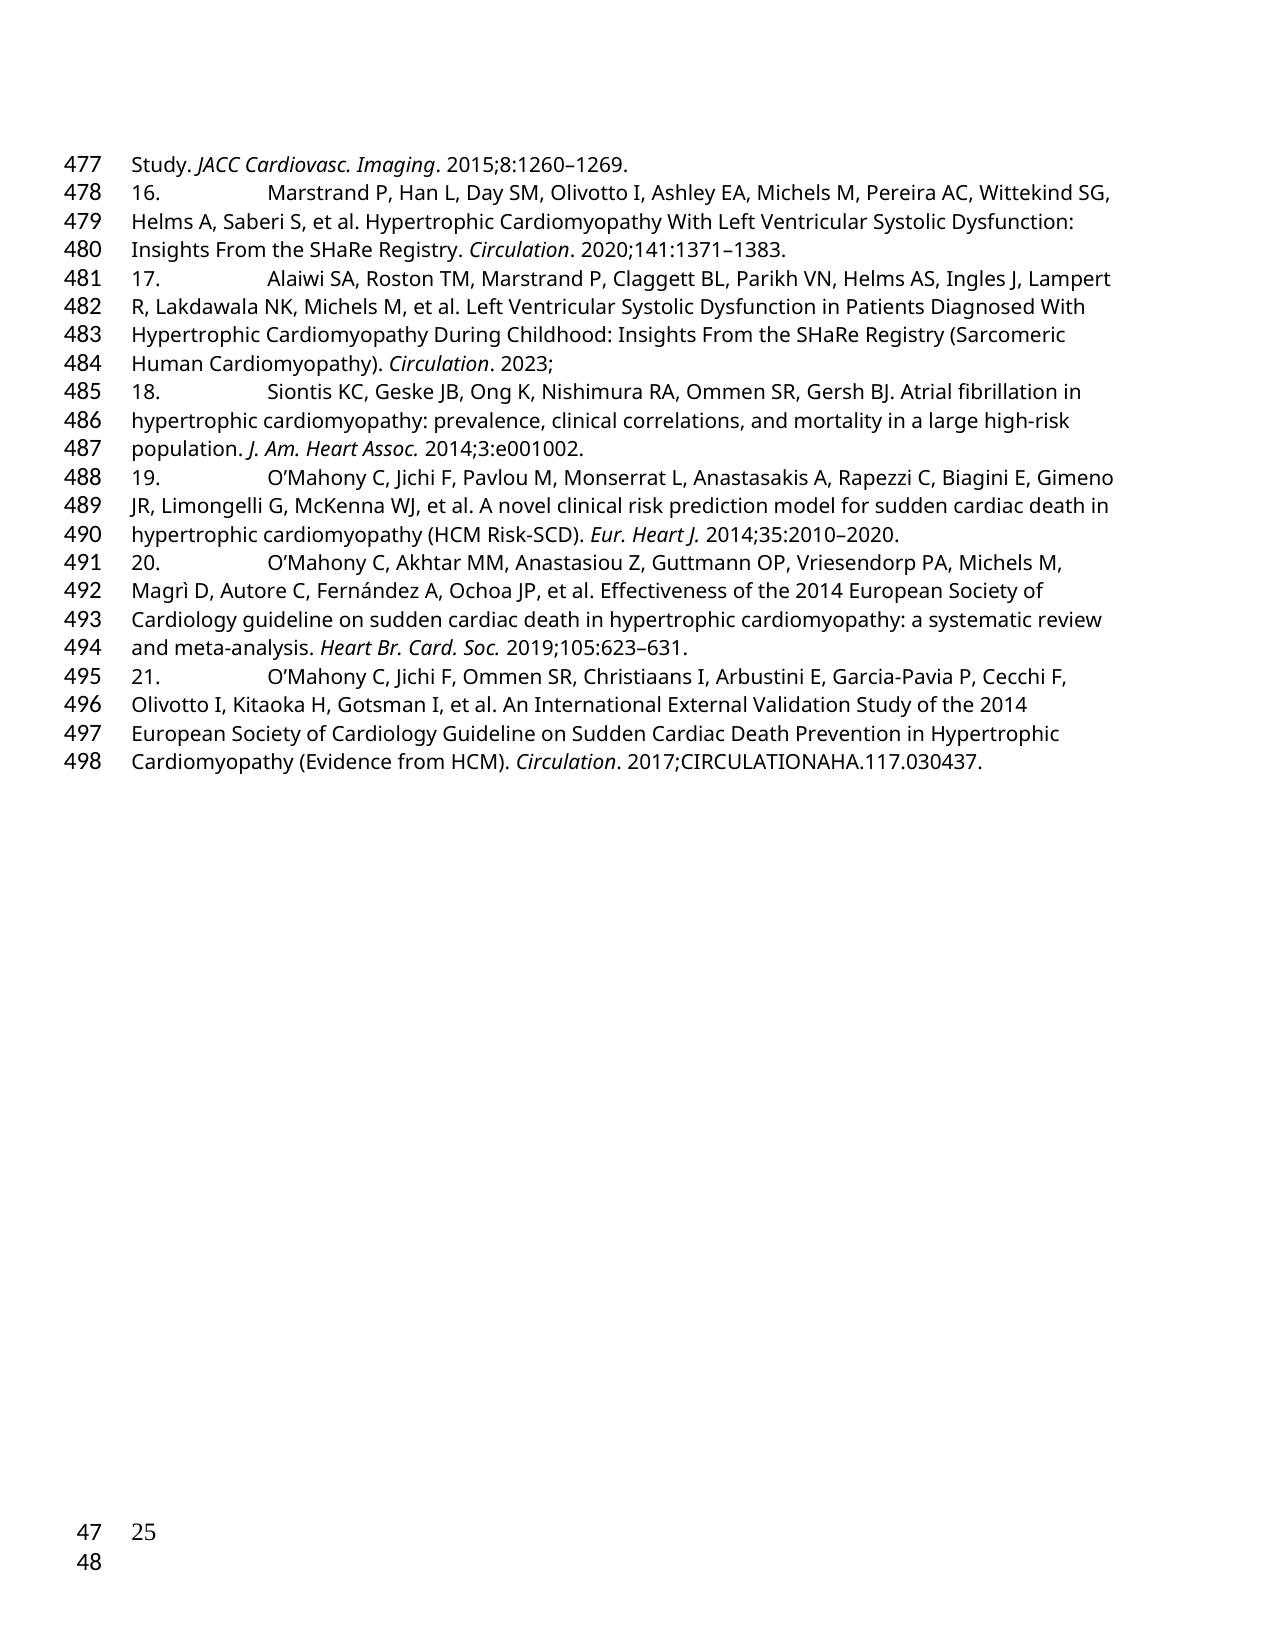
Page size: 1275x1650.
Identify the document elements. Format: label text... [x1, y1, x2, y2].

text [131, 150, 1125, 178]
text 16. Marstrand P, Han L, Day SM, Olivotto I, Ashley EA, Michels M, Pereira AC, Wittekind SG, Helms A, Saberi S, et al. Hypertrophic Cardiomyopathy With Left Ventricular Systolic Dysfunction: Insights From the SHaRe Registry. Circulation. 2020;141:1371–1383. [131, 178, 1125, 264]
text 17. Alaiwi SA, Roston TM, Marstrand P, Claggett BL, Parikh VN, Helms AS, Ingles J, Lampert R, Lakdawala NK, Michels M, et al. Left Ventricular Systolic Dysfunction in Patients Diagnosed With Hypertrophic Cardiomyopathy During Childhood: Insights From the SHaRe Registry (Sarcomeric Human Cardiomyopathy). Circulation. 2023; [131, 264, 1125, 377]
text 21. O’Mahony C, Jichi F, Ommen SR, Christiaans I, Arbustini E, Garcia-Pavia P, Cecchi F, Olivotto I, Kitaoka H, Gotsman I, et al. An International External Validation Study of the 2014 European Society of Cardiology Guideline on Sudden Cardiac Death Prevention in Hypertrophic Cardiomyopathy (Evidence from HCM). Circulation. 2017;CIRCULATIONAHA.117.030437. [131, 662, 1125, 776]
text 18. Siontis KC, Geske JB, Ong K, Nishimura RA, Ommen SR, Gersh BJ. Atrial fibrillation in hypertrophic cardiomyopathy: prevalence, clinical correlations, and mortality in a large high-risk population. J. Am. Heart Assoc. 2014;3:e001002. [131, 377, 1125, 463]
text 19. O’Mahony C, Jichi F, Pavlou M, Monserrat L, Anastasakis A, Rapezzi C, Biagini E, Gimeno JR, Limongelli G, McKenna WJ, et al. A novel clinical risk prediction model for sudden cardiac death in hypertrophic cardiomyopathy (HCM Risk-SCD). Eur. Heart J. 2014;35:2010–2020. [131, 463, 1125, 548]
text 20. O’Mahony C, Akhtar MM, Anastasiou Z, Guttmann OP, Vriesendorp PA, Michels M, Magrì D, Autore C, Fernández A, Ochoa JP, et al. Effectiveness of the 2014 European Society of Cardiology guideline on sudden cardiac death in hypertrophic cardiomyopathy: a systematic review and meta-analysis. Heart Br. Card. Soc. 2019;105:623–631. [131, 548, 1125, 662]
